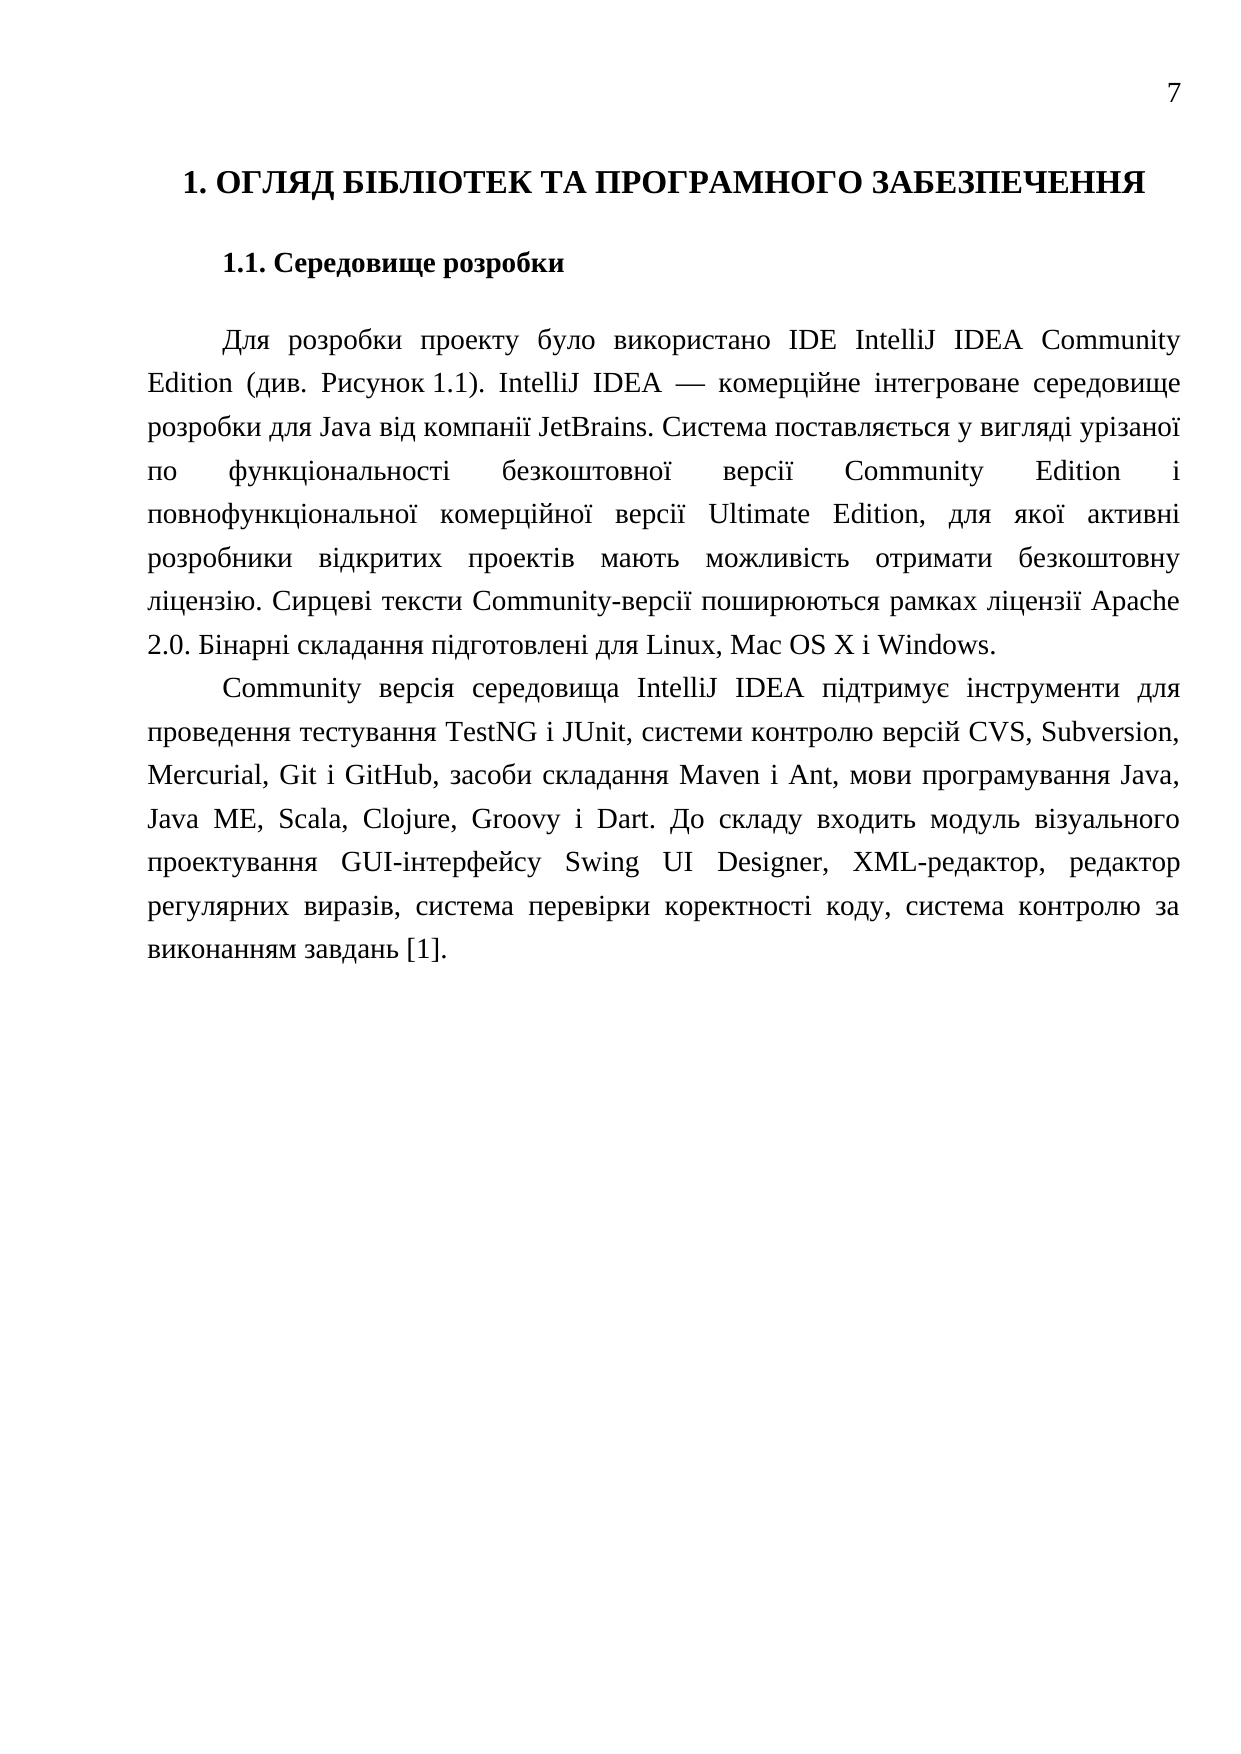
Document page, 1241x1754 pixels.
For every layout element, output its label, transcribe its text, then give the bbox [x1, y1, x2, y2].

text Огляд Бібліотек та програмного забезпечення [147, 162, 1181, 200]
text Community версія середовища IntelliJ IDEA підтримує інструменти для проведення тестування TestNG і JUnit, системи контролю версій CVS, Subversion, Mercurial, Git і GitHub, засоби складання Maven і Ant, мови програмування Java, Java ME, Scala, Clojure, Groovy і Dart. До складу входить модуль візуального проектування GUI-інтерфейсу Swing UI Designer, XML-редактор, редактор регулярних виразів, система перевірки коректності коду, система контролю за виконанням завдань [1]. [147, 670, 1181, 965]
text Для розробки проекту було використано IDE IntelliJ IDEA Community Edition (див. рисунок 1.1). IntelliJ IDEA — комерційне інтегроване середовище розробки для Java від компанії JetBrains. Система поставляється у вигляді урізаної по функціональності безкоштовної версії Community Edition і повнофункціональної комерційної версії Ultimate Edition, для якої активні розробники відкритих проектів мають можливість отримати безкоштовну ліцензію. Сирцеві тексти Community-версії поширюються рамках ліцензії Apache 2.0. Бінарні складання підготовлені для Linux, Mac OS X і Windows. [147, 322, 1181, 660]
text Середовище розробки [222, 245, 1181, 279]
